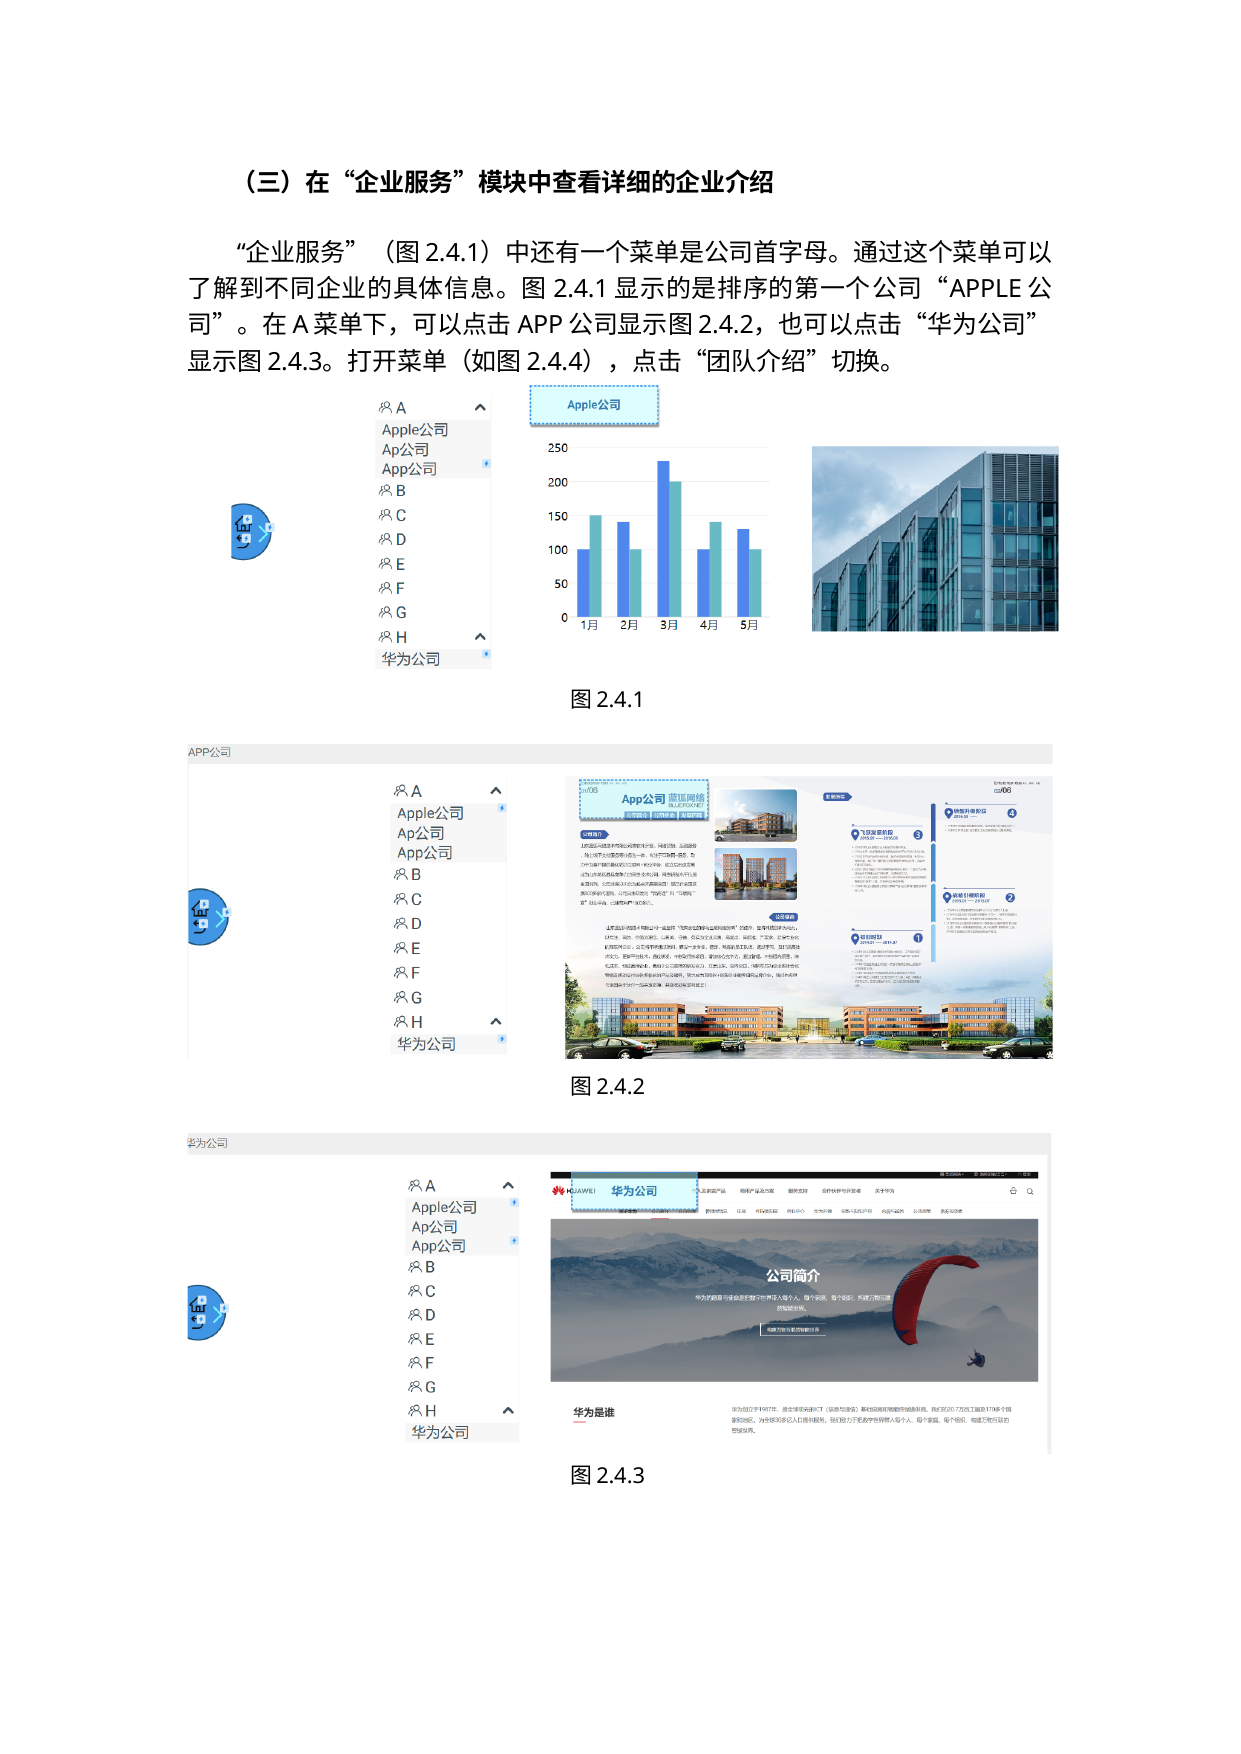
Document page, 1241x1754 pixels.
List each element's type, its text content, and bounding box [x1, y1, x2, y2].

picture [187, 1133, 1052, 1454]
text （三）在“企业服务”模块中查看详细的企业介绍 [187, 162, 1053, 198]
picture [187, 744, 1053, 1059]
text 图2.4.1 [187, 682, 1053, 714]
text 图2.4.2 [187, 1069, 1053, 1101]
text 图2.4.3 [187, 1458, 1053, 1490]
picture [231, 377, 1096, 683]
text “企业服务”（图2.4.1）中还有一个菜单是公司首字母。通过这个菜单可以了解到不同企业的具体信息。图2.4.1显示的是排序的第一个公司“APPLE公司”。在A菜单下，可以点击APP公司显示图2.4.2，也可以点击“华为公司”显示图2.4.3。打开菜单（如图2.4.4），点击“团队介绍”切换。 [187, 232, 1053, 377]
